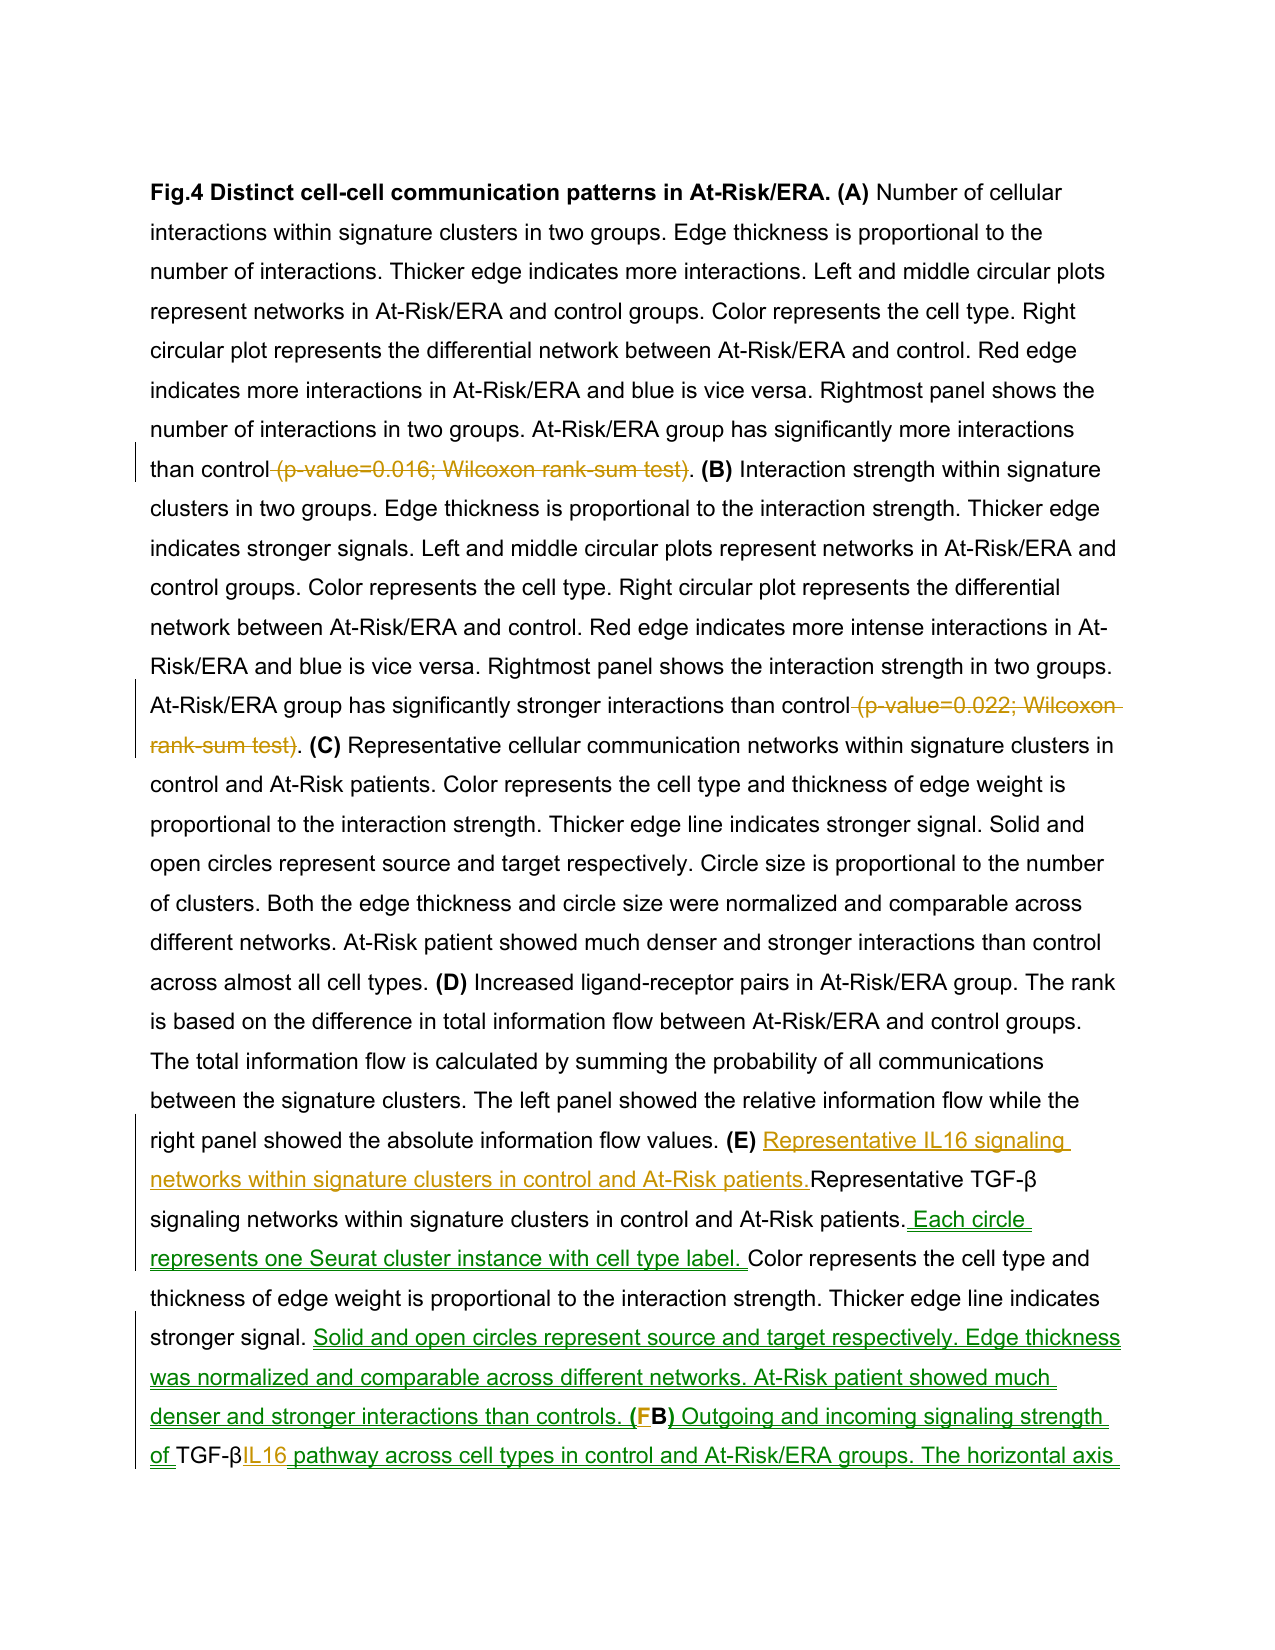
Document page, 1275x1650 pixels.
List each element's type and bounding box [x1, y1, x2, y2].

subtitle [150, 179, 1125, 1469]
